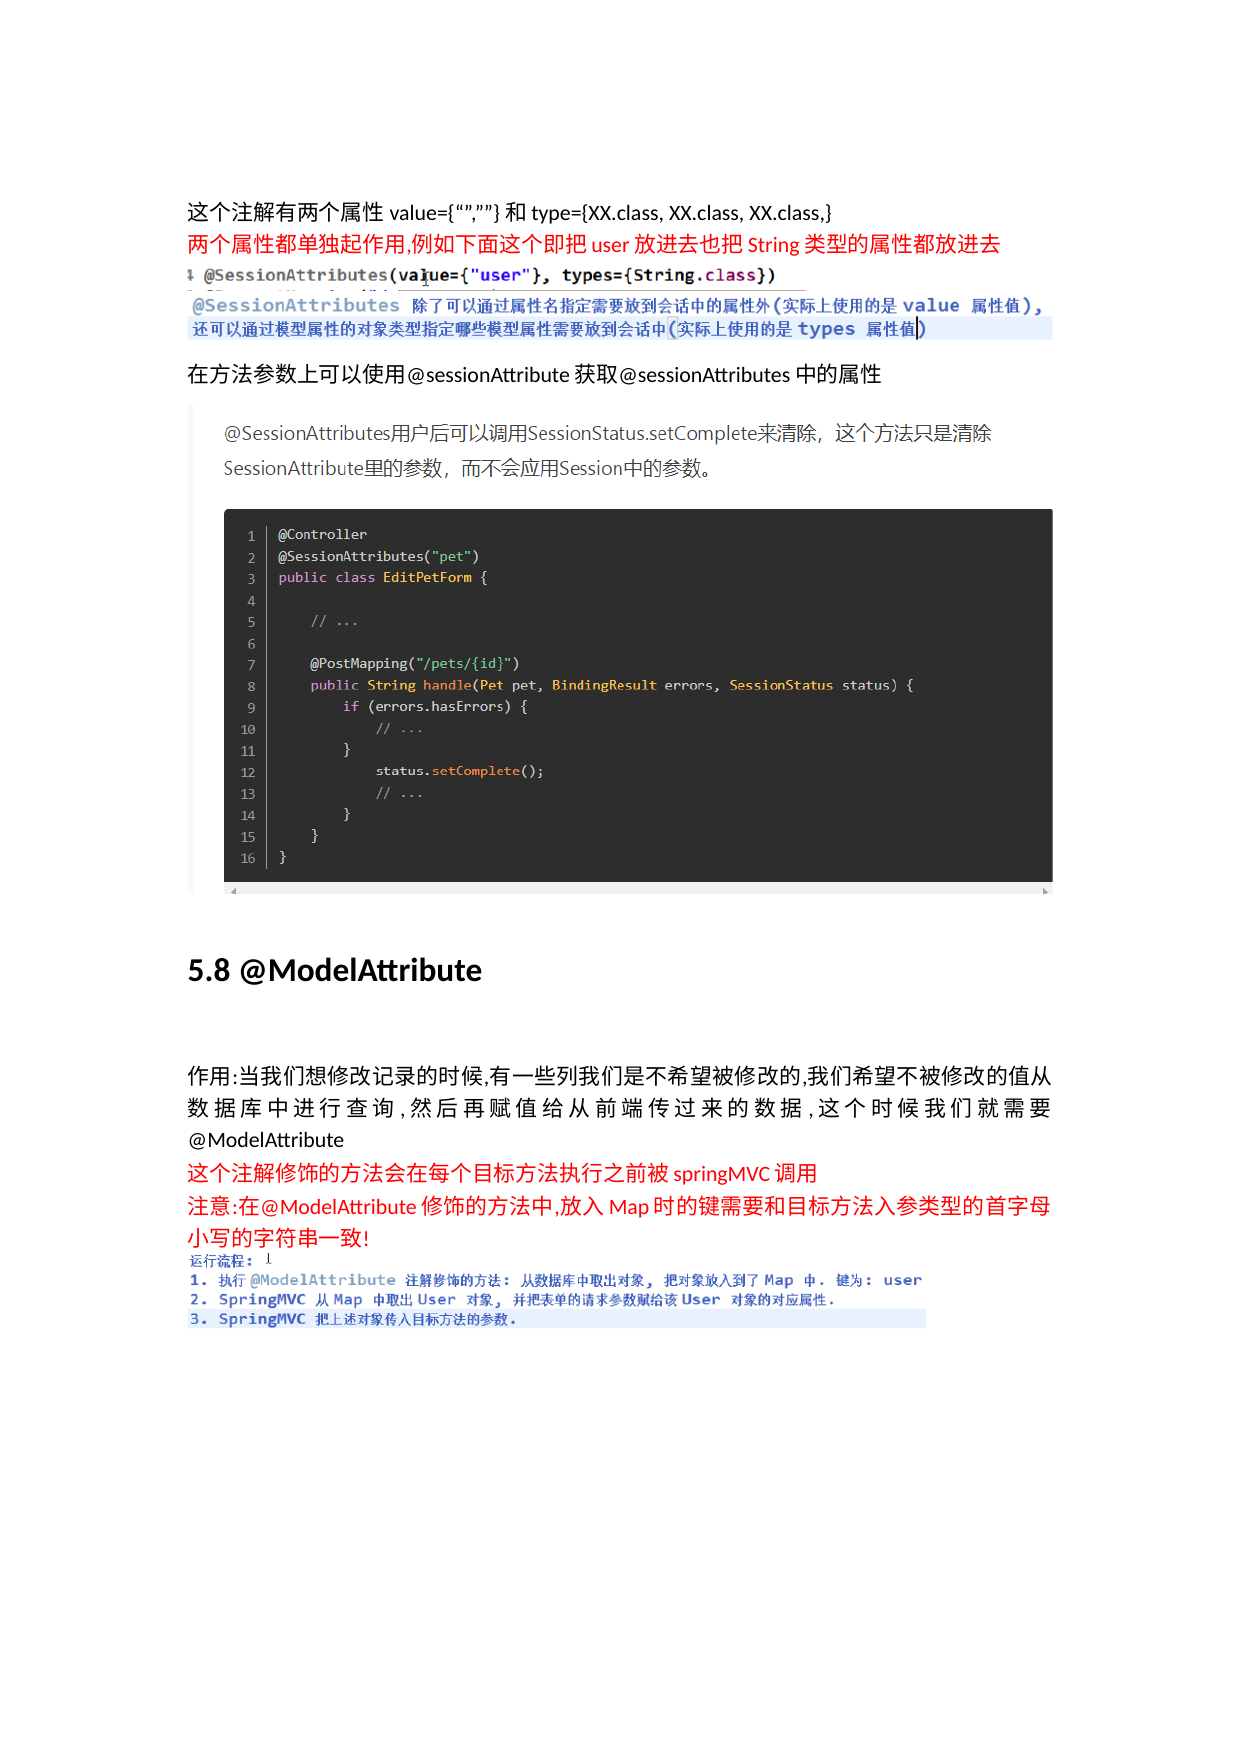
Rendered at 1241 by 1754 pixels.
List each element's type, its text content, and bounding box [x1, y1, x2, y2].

picture [187, 1253, 926, 1329]
picture [187, 292, 1053, 345]
picture [187, 259, 806, 291]
text 在方法参数上可以使用@sessionAttribute获取@sessionAttributes中的属性 [187, 357, 1053, 389]
text 注意:在@ModelAttribute修饰的方法中,放入Map时的键需要和目标方法入参类型的首字母小写的字符串一致! [187, 1188, 1053, 1253]
text 作用:当我们想修改记录的时候,有一些列我们是不希望被修改的,我们希望不被修改的值从数据库中进行查询,然后再赋值给从前端传过来的数据,这个时候我们就需要@ModelAttribute [187, 1058, 1053, 1156]
text 这个注解修饰的方法会在每个目标方法执行之前被springMVC调用 [187, 1156, 1053, 1188]
text 这个注解有两个属性 value={“”,””} 和type={XX.class, XX.class, XX.class,} [187, 194, 1053, 227]
subtitle 5.8 @ModelAttribute [187, 937, 1053, 1002]
picture [187, 405, 1053, 894]
text 两个属性都单独起作用,例如下面这个即把user放进去也把String类型的属性都放进去 [187, 227, 1053, 259]
